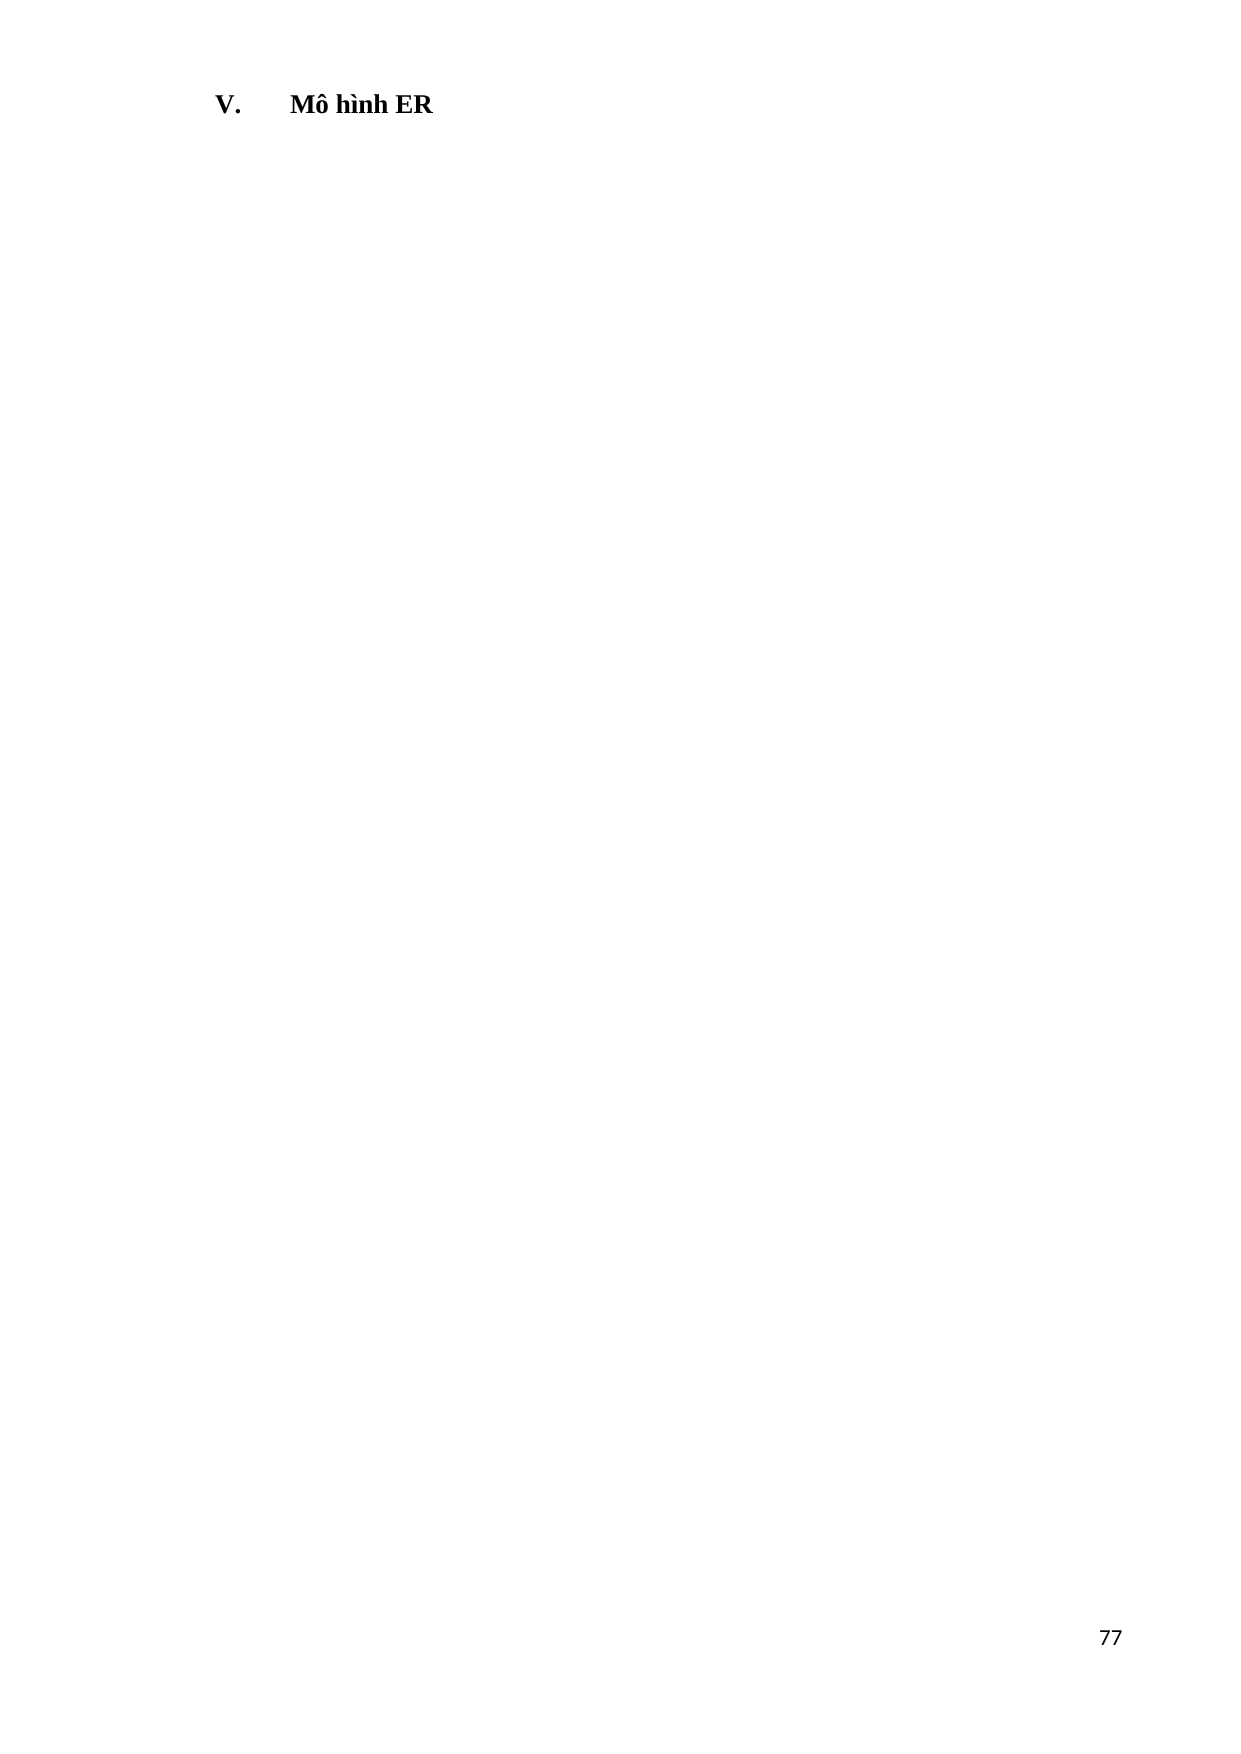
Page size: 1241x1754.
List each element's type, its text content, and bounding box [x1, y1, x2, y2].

list Mô hình ER [215, 89, 1122, 120]
